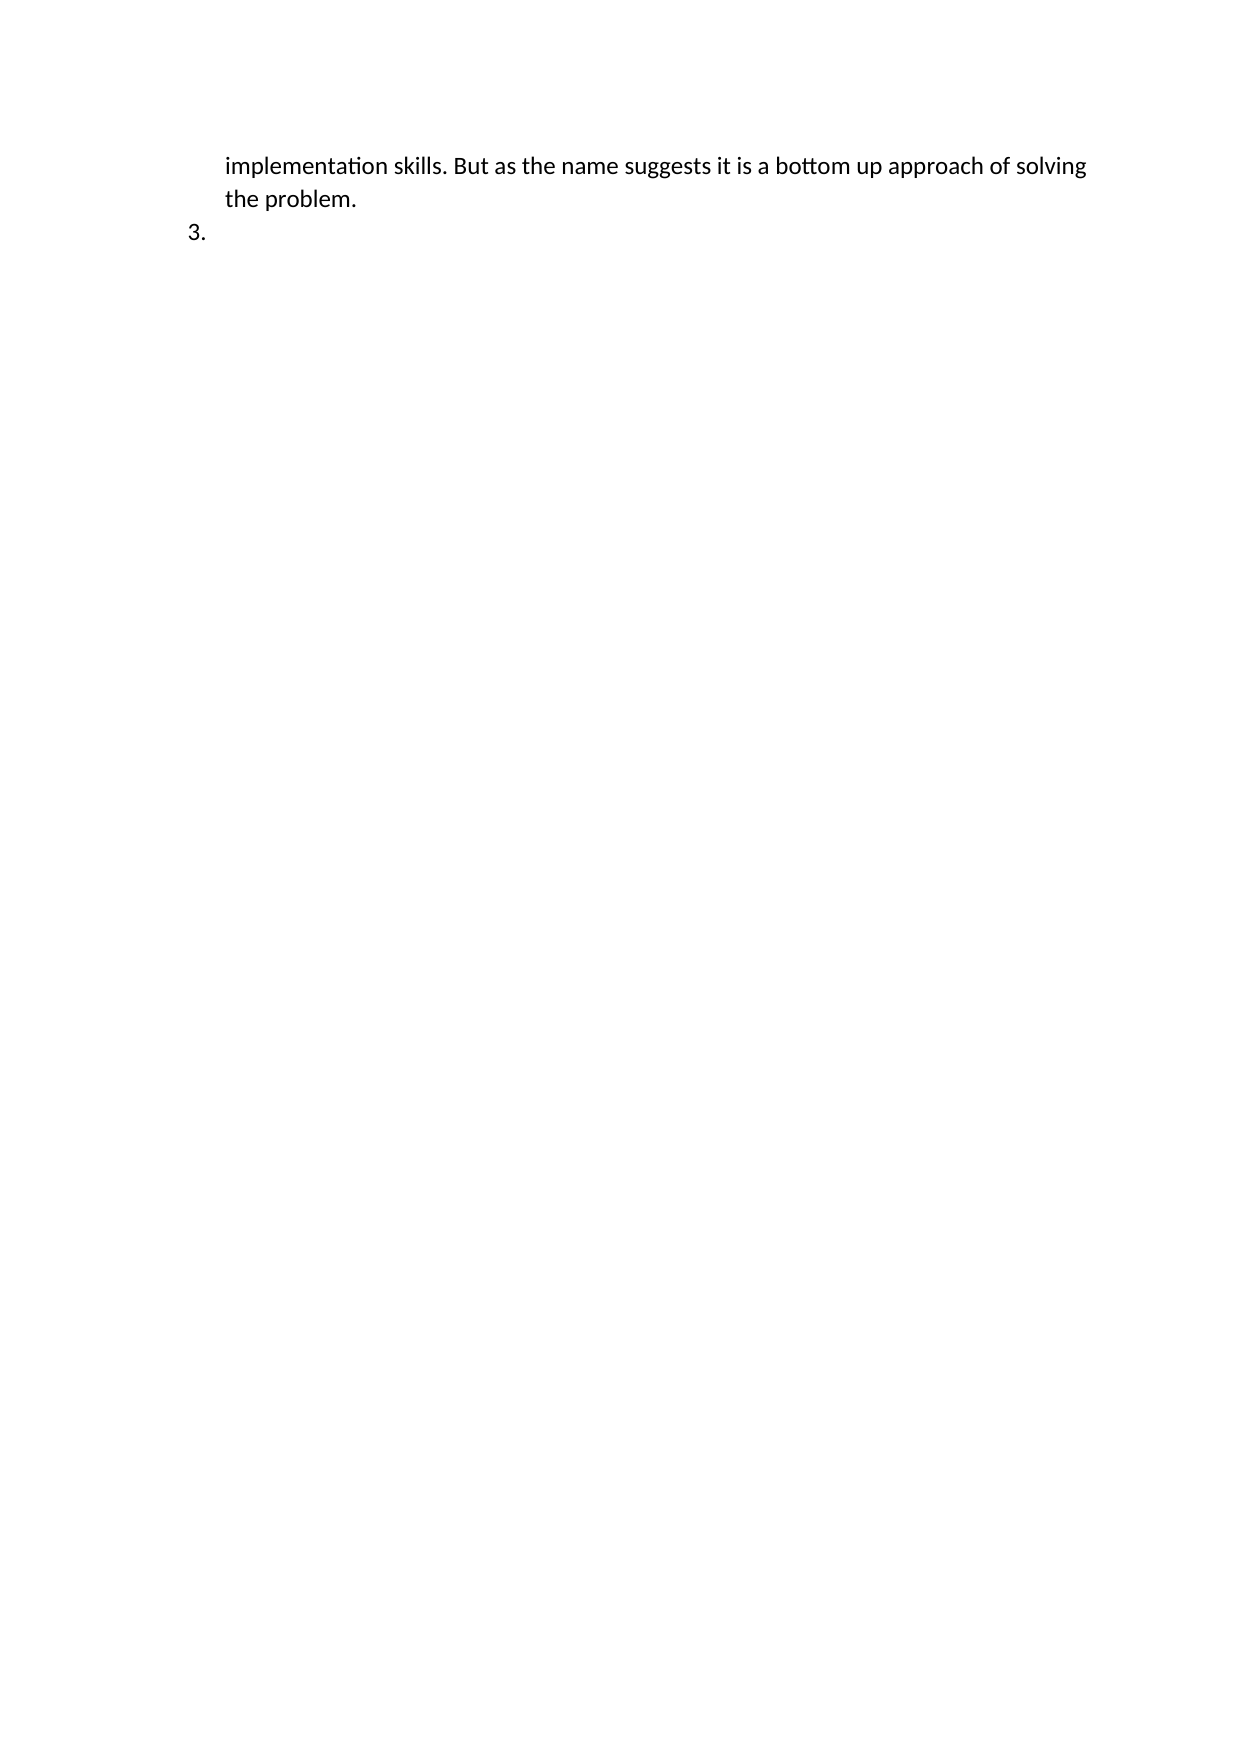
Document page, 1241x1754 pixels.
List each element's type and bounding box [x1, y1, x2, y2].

list [187, 150, 1090, 213]
